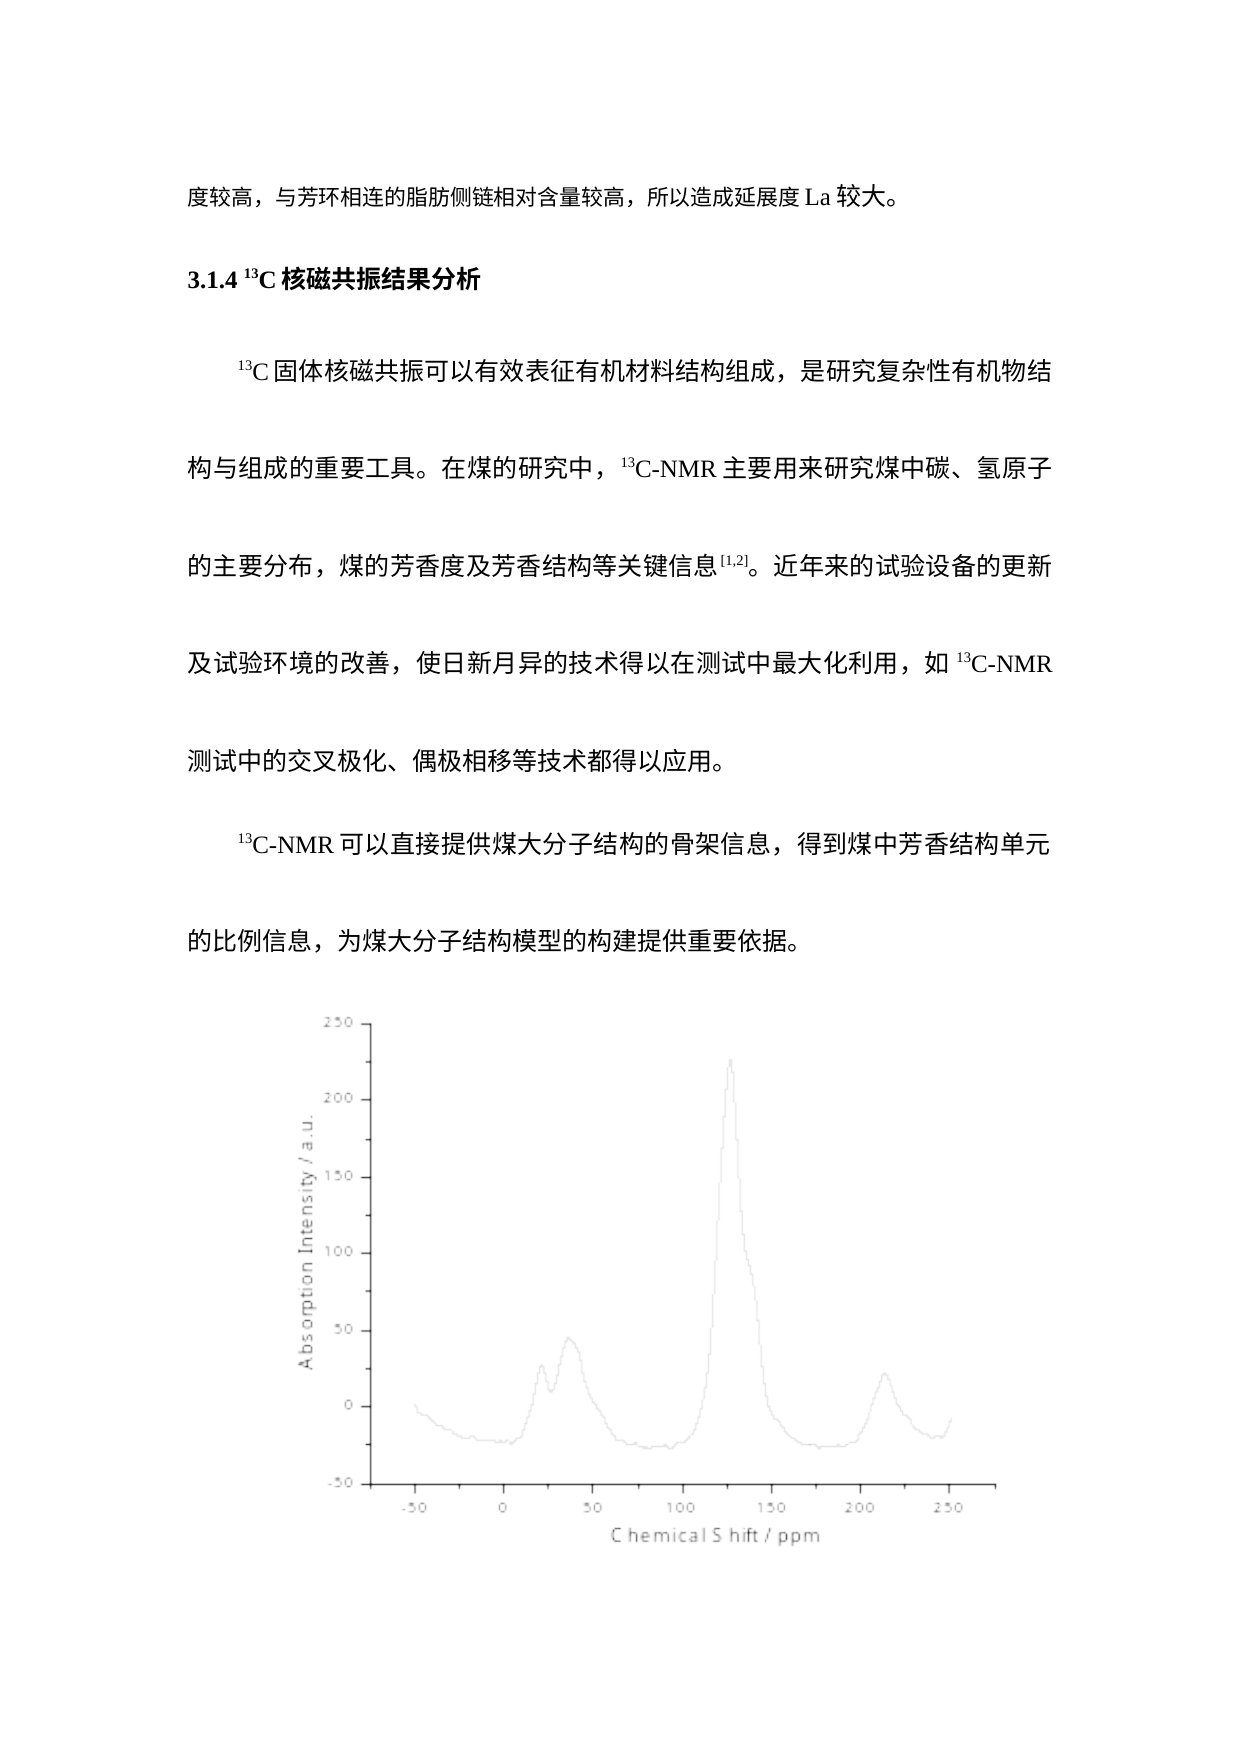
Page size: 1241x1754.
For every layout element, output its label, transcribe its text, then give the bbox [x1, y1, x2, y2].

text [187, 162, 1053, 227]
text 13C固体核磁共振可以有效表征有机材料结构组成，是研究复杂性有机物结构与组成的重要工具。在煤的研究中，13C-NMR主要用来研究煤中碳、氢原子的主要分布，煤的芳香度及芳香结构等关键信息[1,2]。近年来的试验设备的更新及试验环境的改善，使日新月异的技术得以在测试中最大化利用，如13C-NMR测试中的交叉极化、偶极相移等技术都得以应用。 [187, 337, 1053, 792]
text 13C-NMR可以直接提供煤大分子结构的骨架信息，得到煤中芳香结构单元的比例信息，为煤大分子结构模型的构建提供重要依据。 [187, 810, 1053, 972]
text 3.1.4 13C核磁共振结果分析 [187, 245, 1053, 310]
